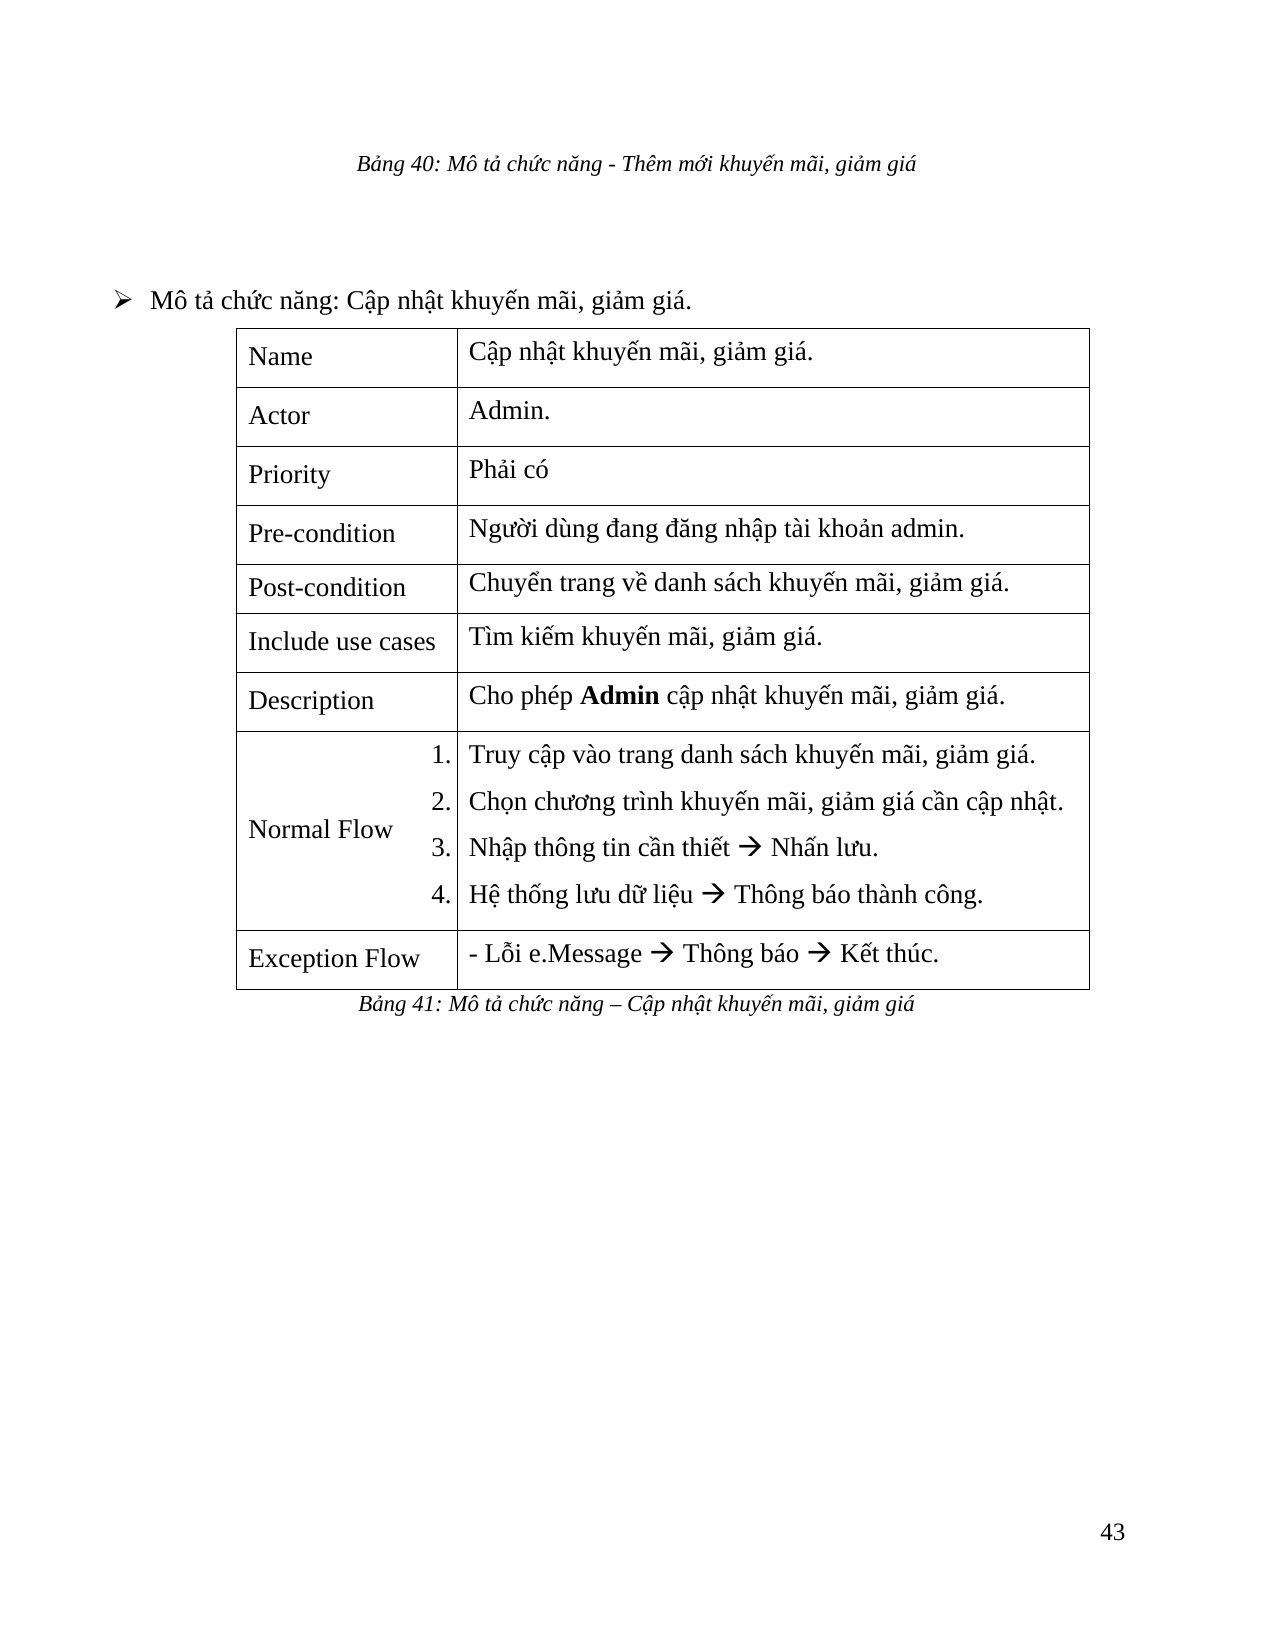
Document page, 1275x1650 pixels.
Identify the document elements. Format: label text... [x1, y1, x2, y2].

text Bảng 41: Mô tả chức năng – Cập nhật khuyến mãi, giảm giá [150, 990, 1125, 1017]
table_cell Priority [237, 447, 457, 505]
table_cell Truy cập vào trang danh sách khuyến mãi, giảm giá. Chọn chương trình khuyến mãi, giảm giá cần cập nhật. Nhập thông tin cần thiết Nhấn lưu. Hệ thống lưu dữ liệu Thông báo thành công. [458, 732, 1089, 930]
table_cell Tìm kiếm khuyến mãi, giảm giá. [458, 614, 1089, 672]
table_cell Chuyển trang về danh sách khuyến mãi, giảm giá. [458, 565, 1089, 613]
table_cell Người dùng đang đăng nhập tài khoản admin. [458, 506, 1089, 564]
table_cell Description [237, 673, 457, 731]
table_cell Pre-condition [237, 506, 457, 564]
table_cell Actor [237, 388, 457, 446]
table_cell Cho phép Admin cập nhật khuyến mãi, giảm giá. [458, 673, 1089, 731]
text Bảng 40: Mô tả chức năng - Thêm mới khuyến mãi, giảm giá [150, 150, 1125, 176]
list Mô tả chức năng: Cập nhật khuyến mãi, giảm giá. [112, 284, 1125, 316]
table_header Name [237, 329, 457, 387]
table_cell Phải có [458, 447, 1089, 505]
table_header Cập nhật khuyến mãi, giảm giá. [458, 329, 1089, 387]
table_cell Post-condition [237, 565, 457, 613]
table_cell Include use cases [237, 614, 457, 672]
table_cell - Lỗi e.Message Thông báo Kết thúc. [458, 931, 1089, 989]
table_cell Normal Flow [237, 732, 457, 930]
table_cell Admin. [458, 388, 1089, 446]
table_cell Exception Flow [237, 931, 457, 989]
